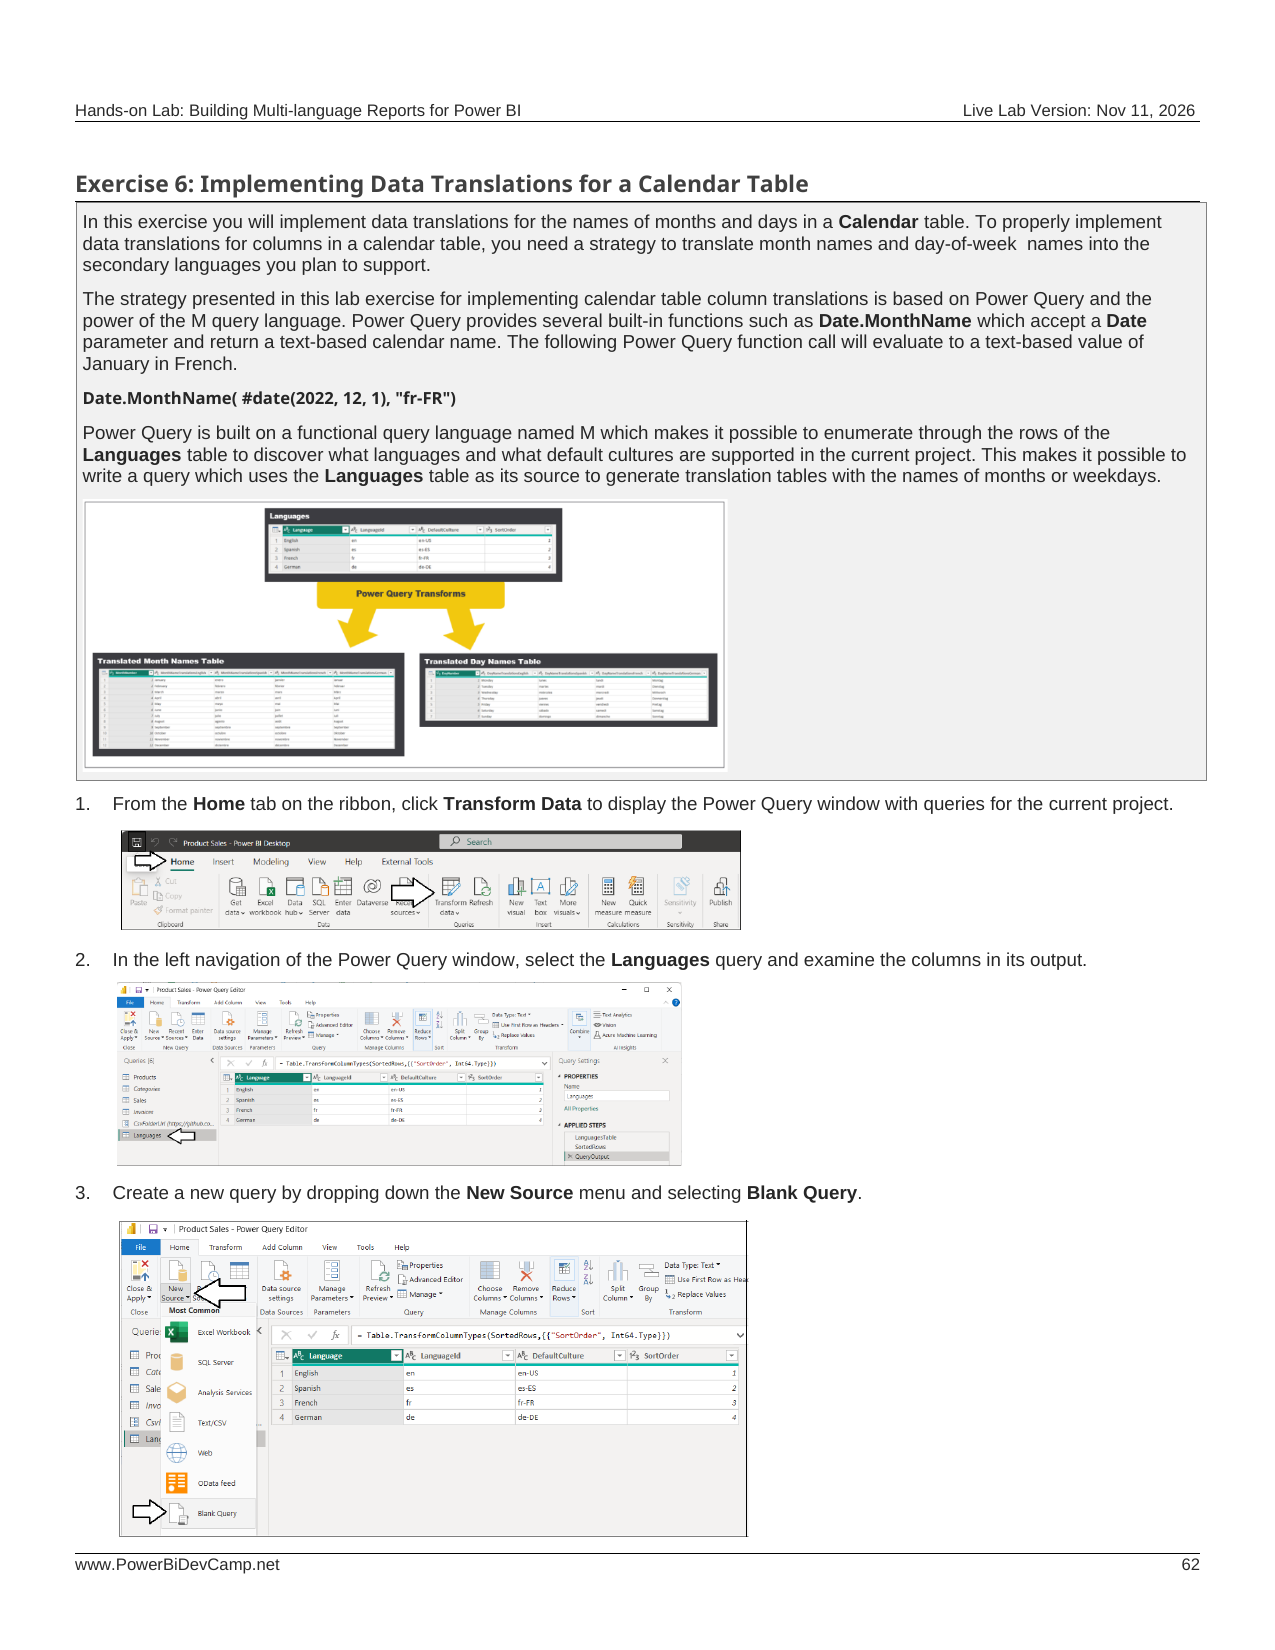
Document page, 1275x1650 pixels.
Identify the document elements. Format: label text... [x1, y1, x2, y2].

list From the Home tab on the ribbon, click Transform Data to display the Power Query window with queries for the current project. [75, 793, 1200, 814]
text Power Query is built on a functional query language named M which makes it possible to enumerate through the rows of the Languages table to discover what languages and what default cultures are supported in the current project. This makes it possible to write a query which uses the Languages table as its source to generate translation tables with the names of months or weekdays. [77, 413, 1206, 487]
text The strategy presented in this lab exercise for implementing calendar table column translations is based on Power Query and the power of the M query language. Power Query provides several built-in functions such as Date.MonthName which accept a Date parameter and return a text-based calendar name. The following Power Query function call will evaluate to a text-based value of January in French. [77, 279, 1206, 374]
text In this exercise you will implement data translations for the names of months and days in a Calendar table. To properly implement data translations for columns in a calendar table, you need a strategy to translate month names and day-of-week names into the secondary languages you plan to support. [77, 203, 1206, 276]
text In the left navigation of the Power Query window, select the Languages query and examine the columns in its output. [75, 948, 1200, 970]
subtitle Exercise 6: Implementing Data Translations for a Calendar Table [75, 168, 1200, 201]
text Date.MonthName( #date(2022, 12, 1), "fr-FR") [77, 378, 1206, 409]
picture [117, 1216, 751, 1542]
picture [117, 982, 683, 1170]
text Create a new query by dropping down the New Source menu and selecting Blank Query. [75, 1182, 1200, 1204]
picture [117, 826, 744, 936]
picture [82, 499, 728, 772]
